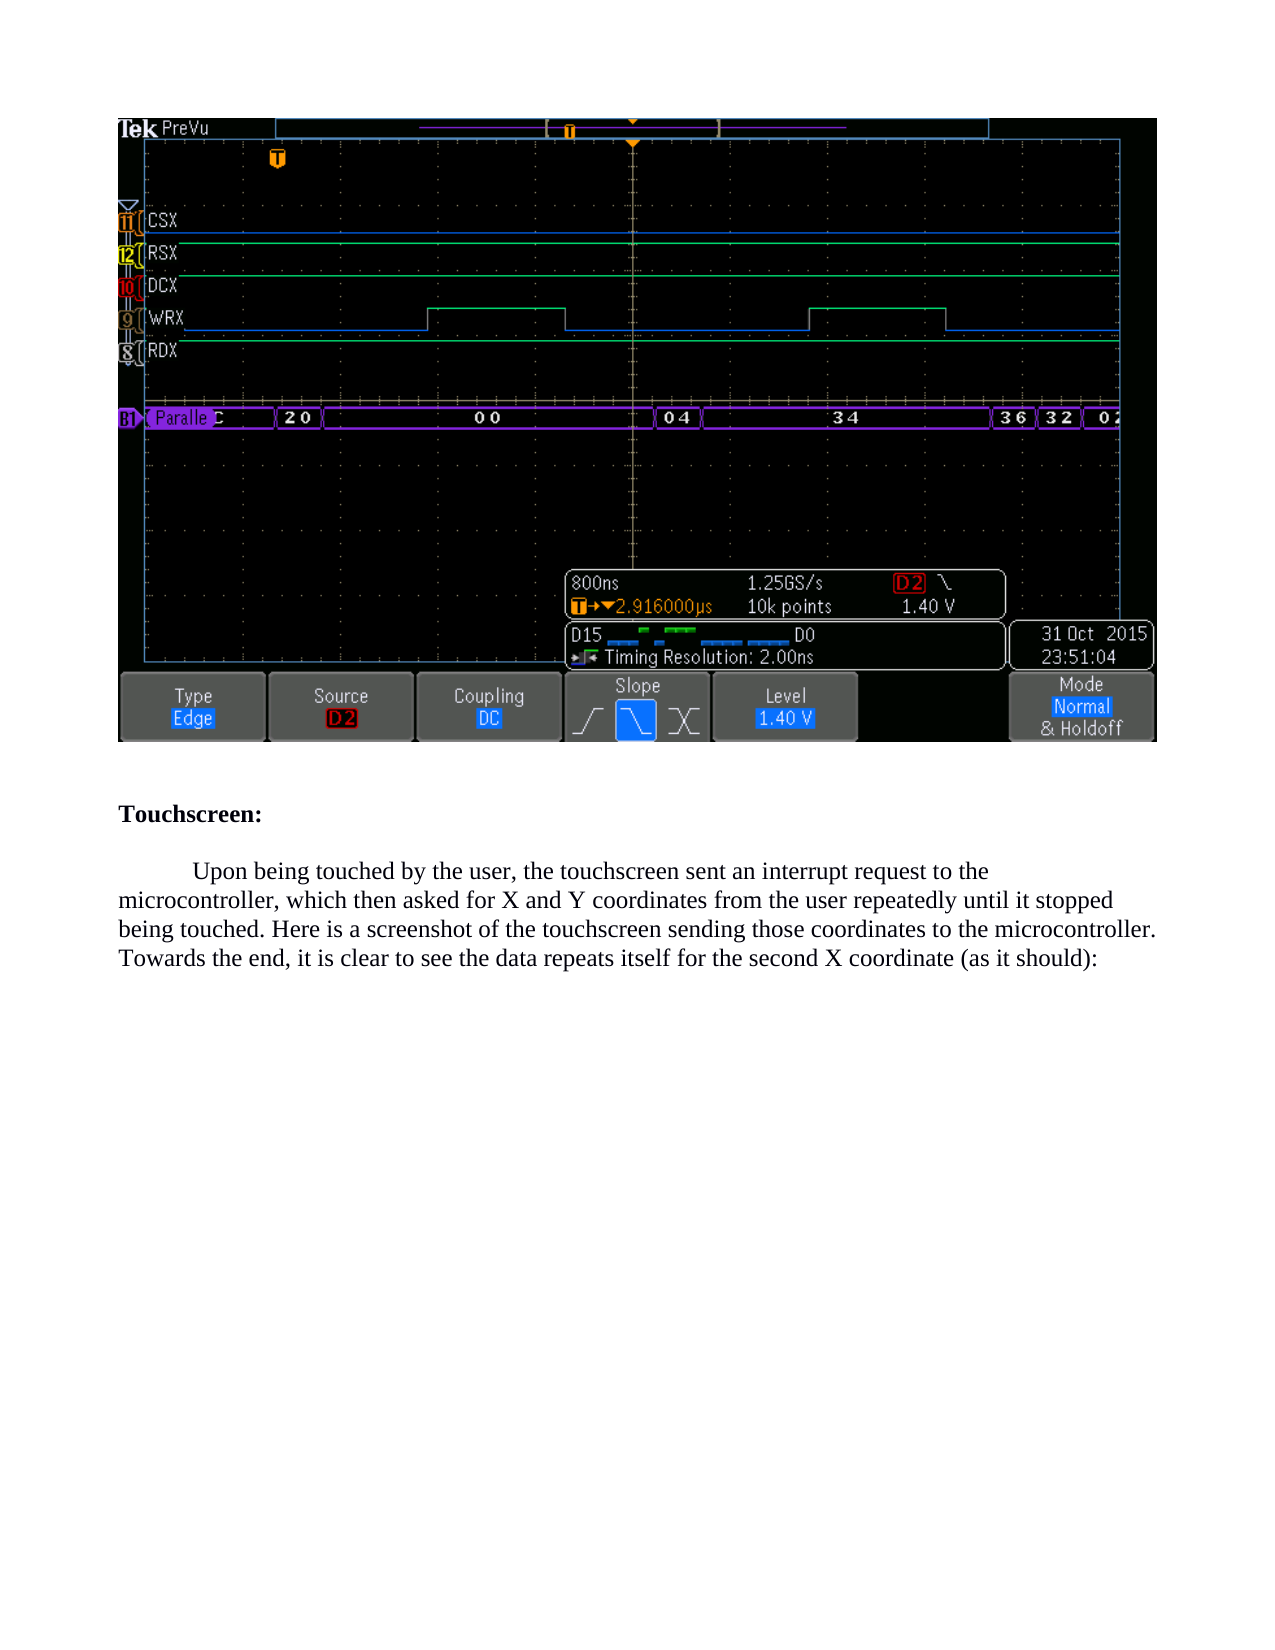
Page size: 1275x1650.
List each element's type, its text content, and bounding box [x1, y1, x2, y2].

text Upon being touched by the user, the touchscreen sent an interrupt request to the microcontroller, which then asked for X and Y coordinates from the user repeatedly until it stopped being touched. Here is a screenshot of the touchscreen sending those coordinates to the microcontroller. Towards the end, it is clear to see the data repeats itself for the second X coordinate (as it should): [118, 856, 1157, 971]
text Touchscreen: [118, 799, 1157, 828]
picture [118, 118, 1157, 742]
